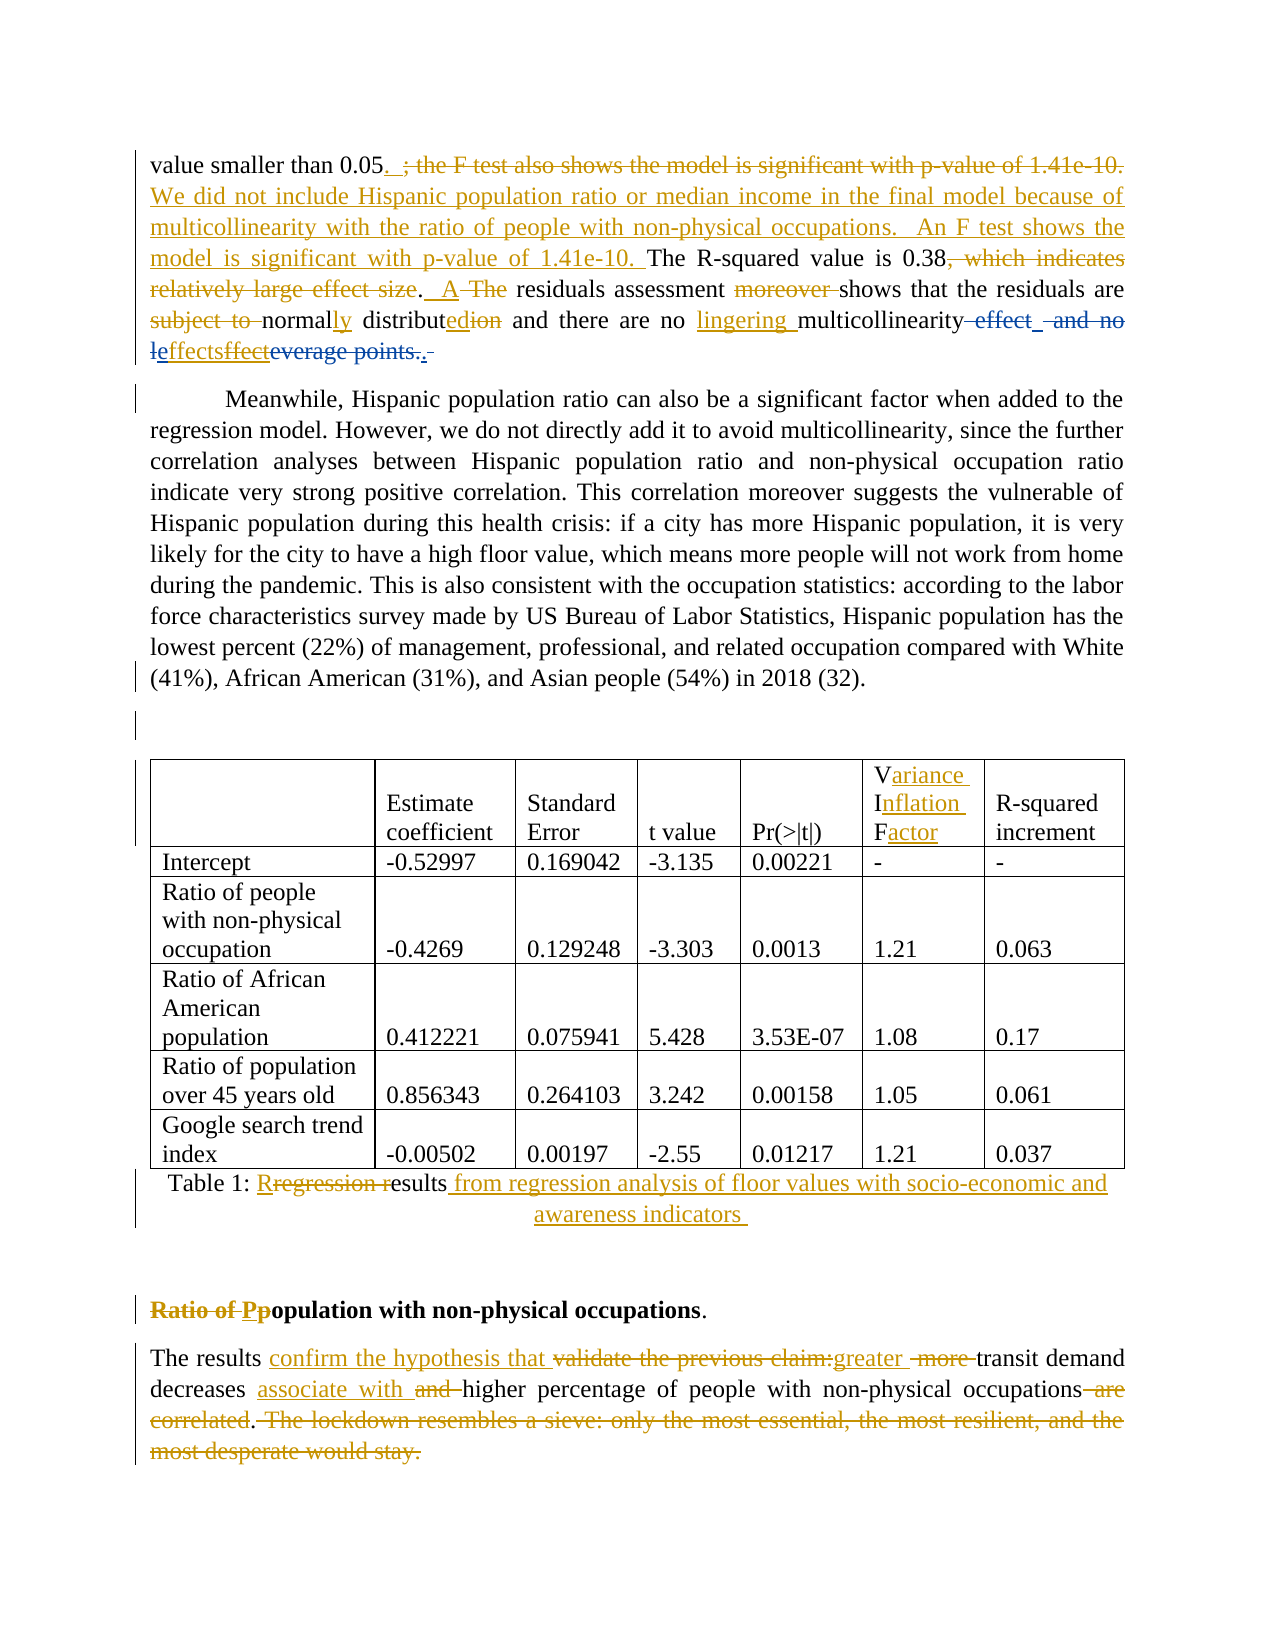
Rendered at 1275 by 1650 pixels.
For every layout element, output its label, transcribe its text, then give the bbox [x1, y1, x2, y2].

table_cell - [863, 847, 984, 876]
table_header Standard Error [516, 760, 637, 846]
table_header [151, 760, 374, 846]
table_header R-squared increment [985, 760, 1124, 846]
table_cell 1.05 [863, 1051, 984, 1109]
table_cell 0.856343 [376, 1051, 515, 1109]
table_cell 3.53E-07 [741, 964, 862, 1050]
table_cell 0.0013 [741, 877, 862, 963]
table_cell 3.242 [638, 1051, 740, 1109]
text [150, 150, 1125, 206]
table_cell 0.129248 [516, 877, 637, 963]
text The results transit demand decreases higher percentage of people with non-physical occupations. [150, 1343, 1125, 1464]
table_header Pr(>|t|) [741, 760, 862, 846]
text Table 1: esults [150, 1169, 1125, 1228]
table_cell 0.075941 [516, 964, 637, 1050]
table_cell 1.08 [863, 964, 984, 1050]
table_cell Google search trend index [151, 1110, 374, 1167]
table_cell -0.00502 [376, 1110, 515, 1167]
table_cell 0.061 [985, 1051, 1124, 1109]
table_cell Intercept [151, 847, 374, 876]
table_header Estimate coefficient [376, 760, 515, 846]
table_cell -0.52997 [376, 847, 515, 876]
table_cell 5.428 [638, 964, 740, 1050]
table_cell 0.00221 [741, 847, 862, 876]
table_cell 0.412221 [376, 964, 515, 1050]
table_cell Ratio of African American population [151, 964, 374, 1050]
table_cell Ratio of people with non-physical occupation [151, 877, 374, 963]
table_cell 0.037 [985, 1110, 1124, 1167]
table_cell 0.169042 [516, 847, 637, 876]
table_cell 0.00197 [516, 1110, 637, 1167]
table_cell 0.17 [985, 964, 1124, 1050]
table_cell - [985, 847, 1124, 876]
table_header t value [638, 760, 740, 846]
table_cell Ratio of population over 45 years old [151, 1051, 374, 1109]
table_cell 0.063 [985, 877, 1124, 963]
table_cell 0.00158 [741, 1051, 862, 1109]
table_cell -2.55 [638, 1110, 740, 1167]
table_cell 0.264103 [516, 1051, 637, 1109]
table_cell 1.21 [863, 1110, 984, 1167]
table_header VIF [863, 760, 984, 846]
table_cell -3.135 [638, 847, 740, 876]
text opulation with non-physical occupations. [150, 1295, 1125, 1324]
table_cell 1.21 [863, 877, 984, 963]
table_cell -3.303 [638, 877, 740, 963]
table_cell -0.4269 [376, 877, 515, 963]
table_cell 0.01217 [741, 1110, 862, 1167]
